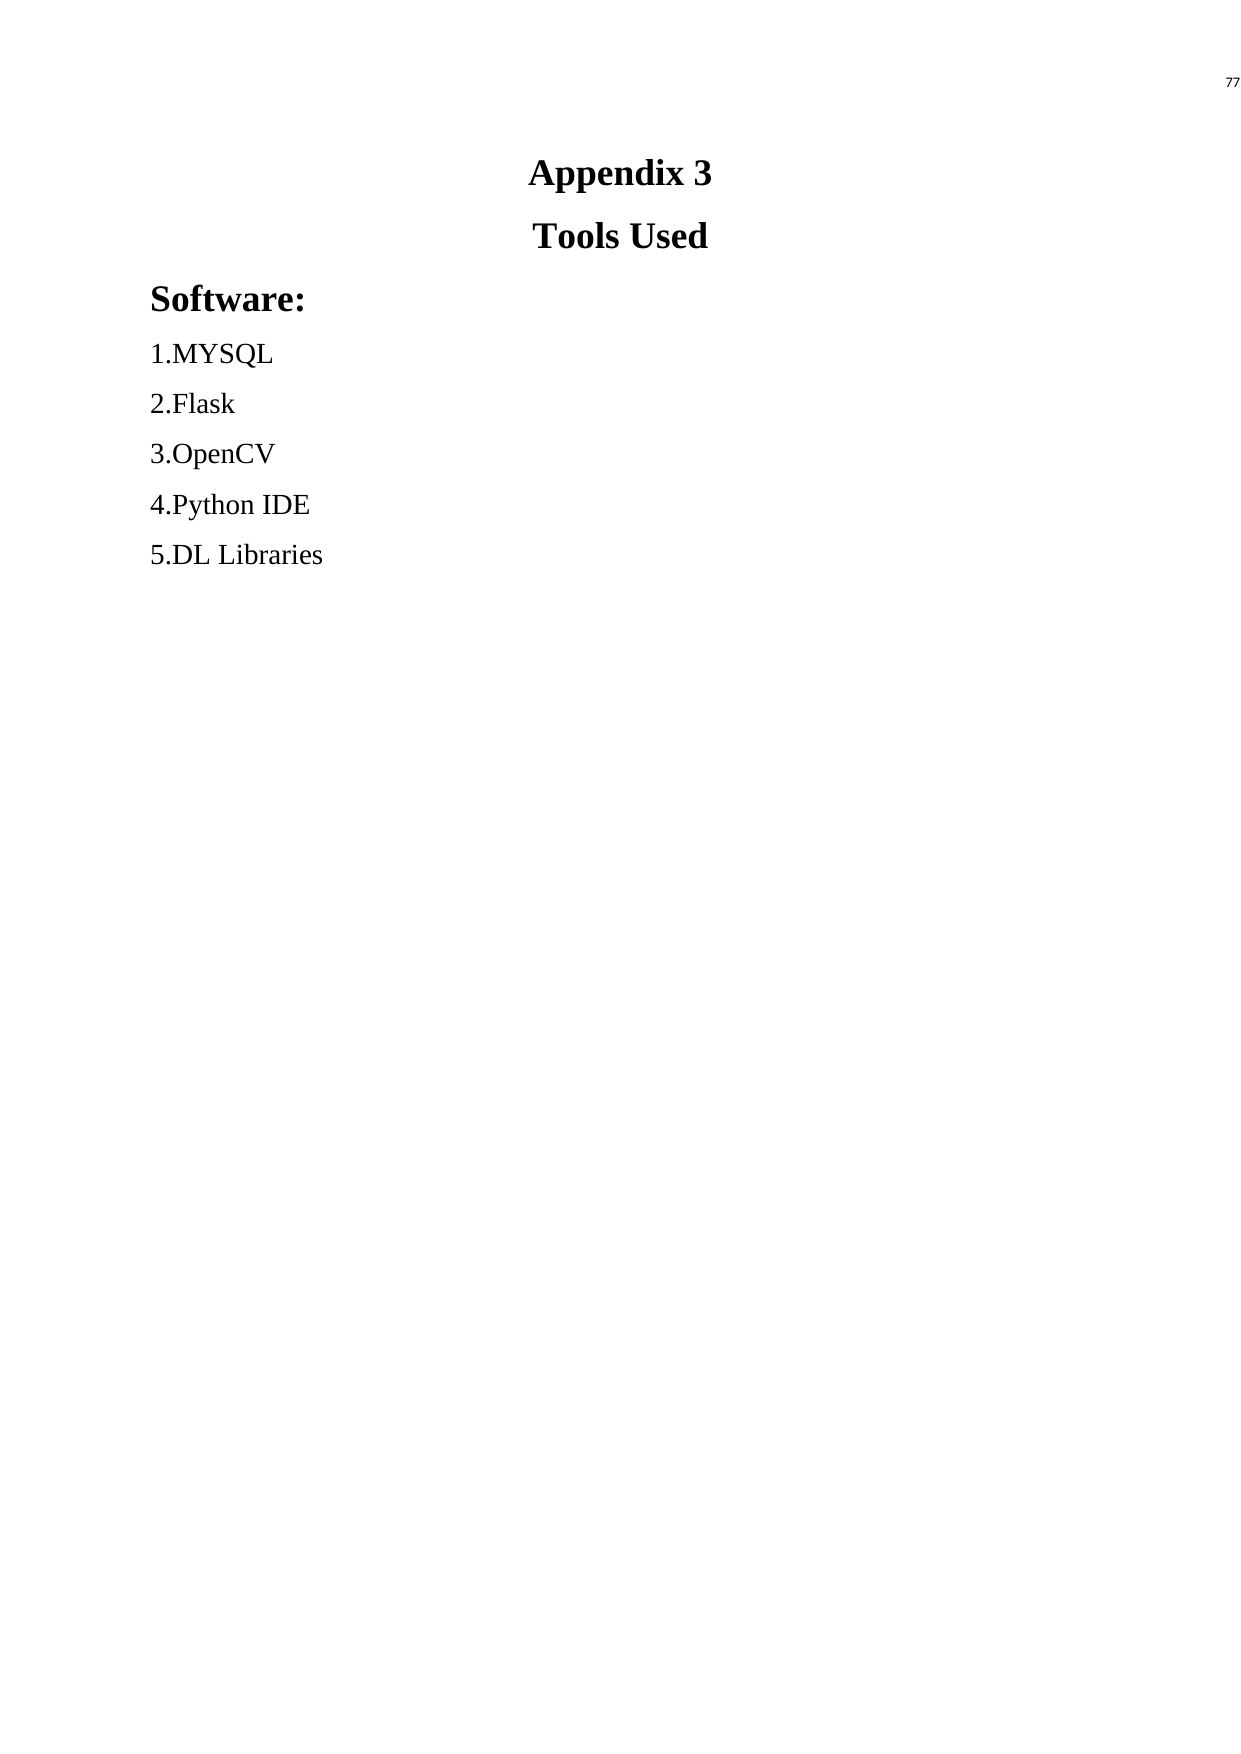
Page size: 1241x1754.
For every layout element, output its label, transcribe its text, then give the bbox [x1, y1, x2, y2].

text Appendix 3 [150, 150, 1090, 193]
text 1.MYSQL [150, 336, 1090, 370]
text 5.DL Libraries [150, 537, 1090, 571]
text 3.OpenCV [150, 437, 1090, 470]
text Software: [150, 276, 1090, 319]
text 2.Flask [150, 386, 1090, 420]
text Tools Used [150, 213, 1090, 256]
text 4.Python IDE [150, 487, 1090, 520]
